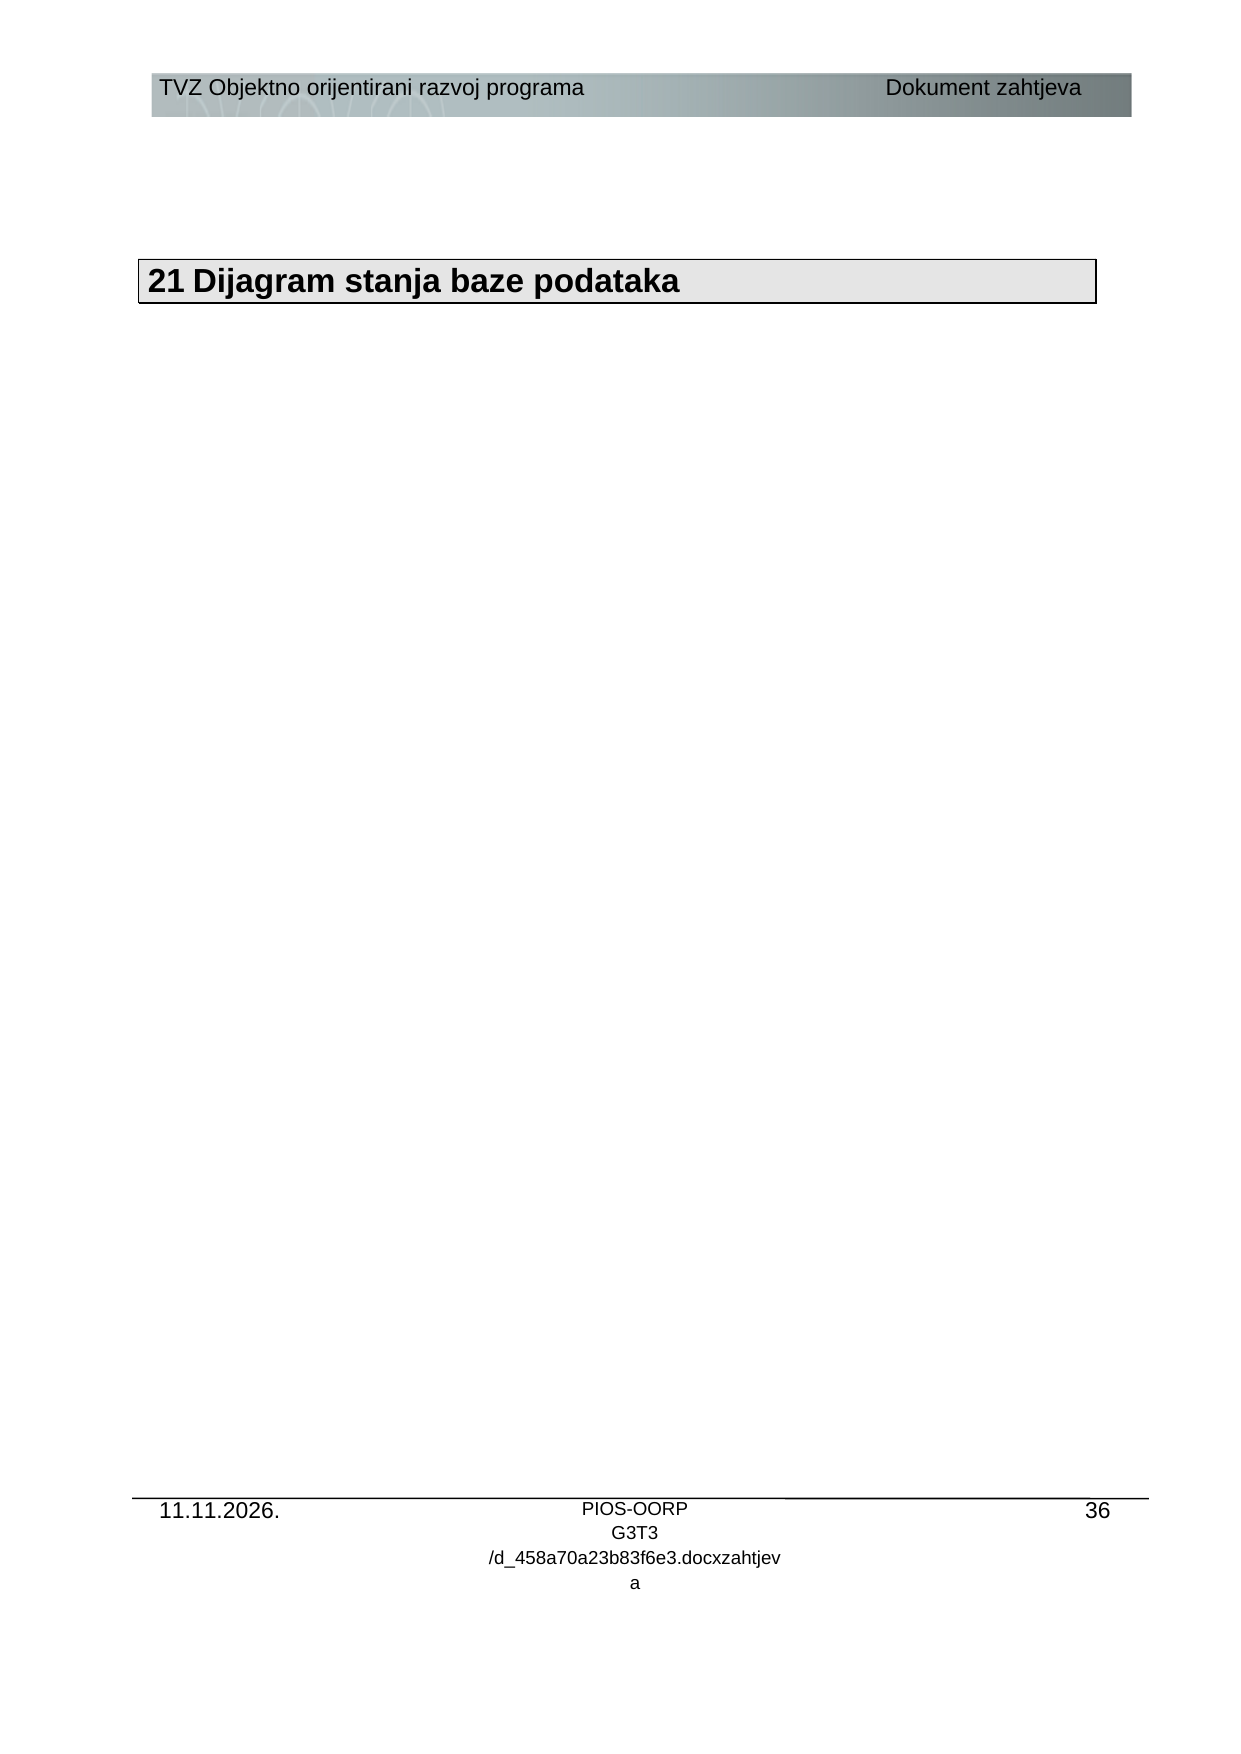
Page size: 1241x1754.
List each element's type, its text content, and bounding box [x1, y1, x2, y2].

subtitle Dijagram stanja baze podataka [139, 260, 1095, 302]
picture [151, 73, 1132, 117]
